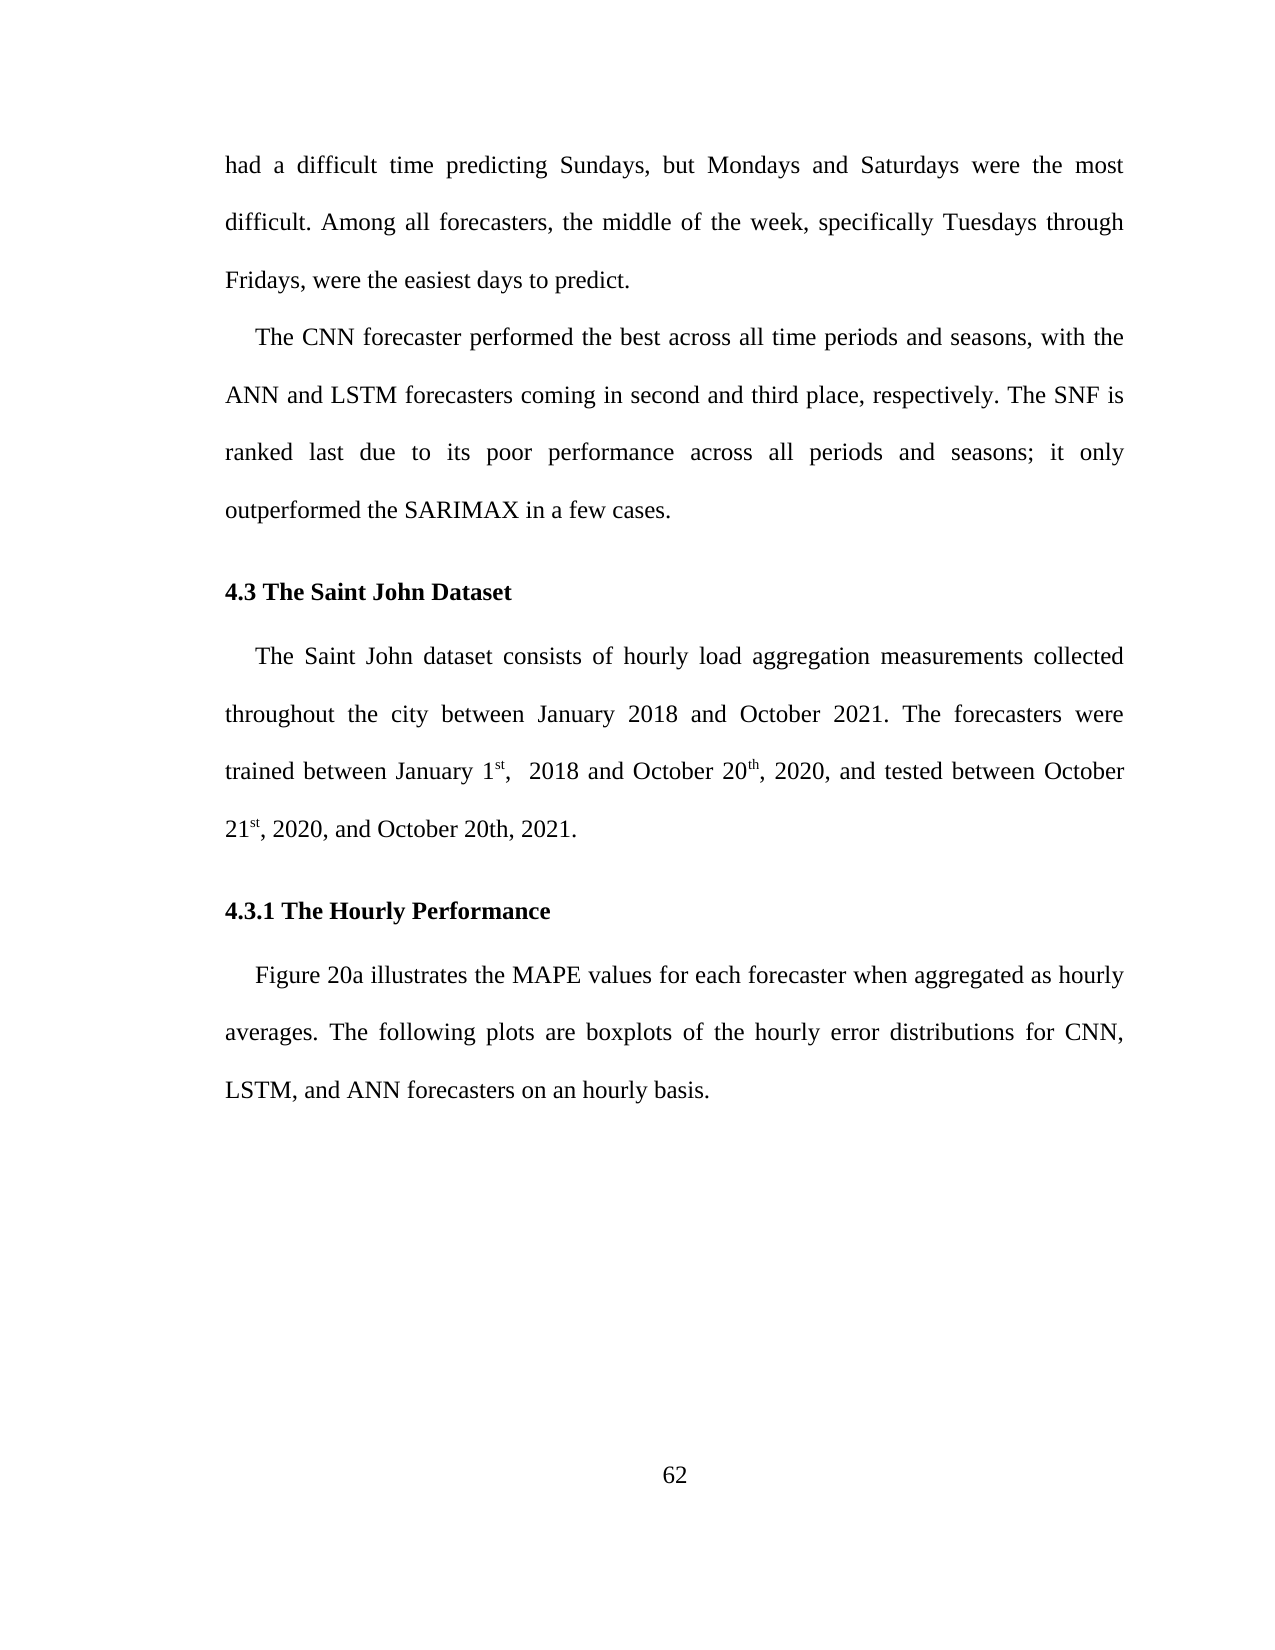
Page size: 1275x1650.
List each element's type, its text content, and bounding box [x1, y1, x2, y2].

subtitle 4.3.1 The Hourly Performance [225, 896, 1125, 925]
text Figure 20a illustrates the MAPE values for each forecaster when aggregated as hourly averages. The following plots are boxplots of the hourly error distributions for CNN, LSTM, and ANN forecasters on an hourly basis. [225, 960, 1125, 1104]
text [225, 150, 1125, 294]
text The Saint John dataset consists of hourly load aggregation measurements collected throughout the city between January 2018 and October 2021. The forecasters were trained between January 1st, 2018 and October 20th, 2020, and tested between October 21st, 2020, and October 20th, 2021. [225, 641, 1125, 842]
text The CNN forecaster performed the best across all time periods and seasons, with the ANN and LSTM forecasters coming in second and third place, respectively. The SNF is ranked last due to its poor performance across all periods and seasons; it only outperformed the SARIMAX in a few cases. [225, 322, 1125, 524]
subtitle 4.3 The Saint John Dataset [225, 577, 1125, 606]
